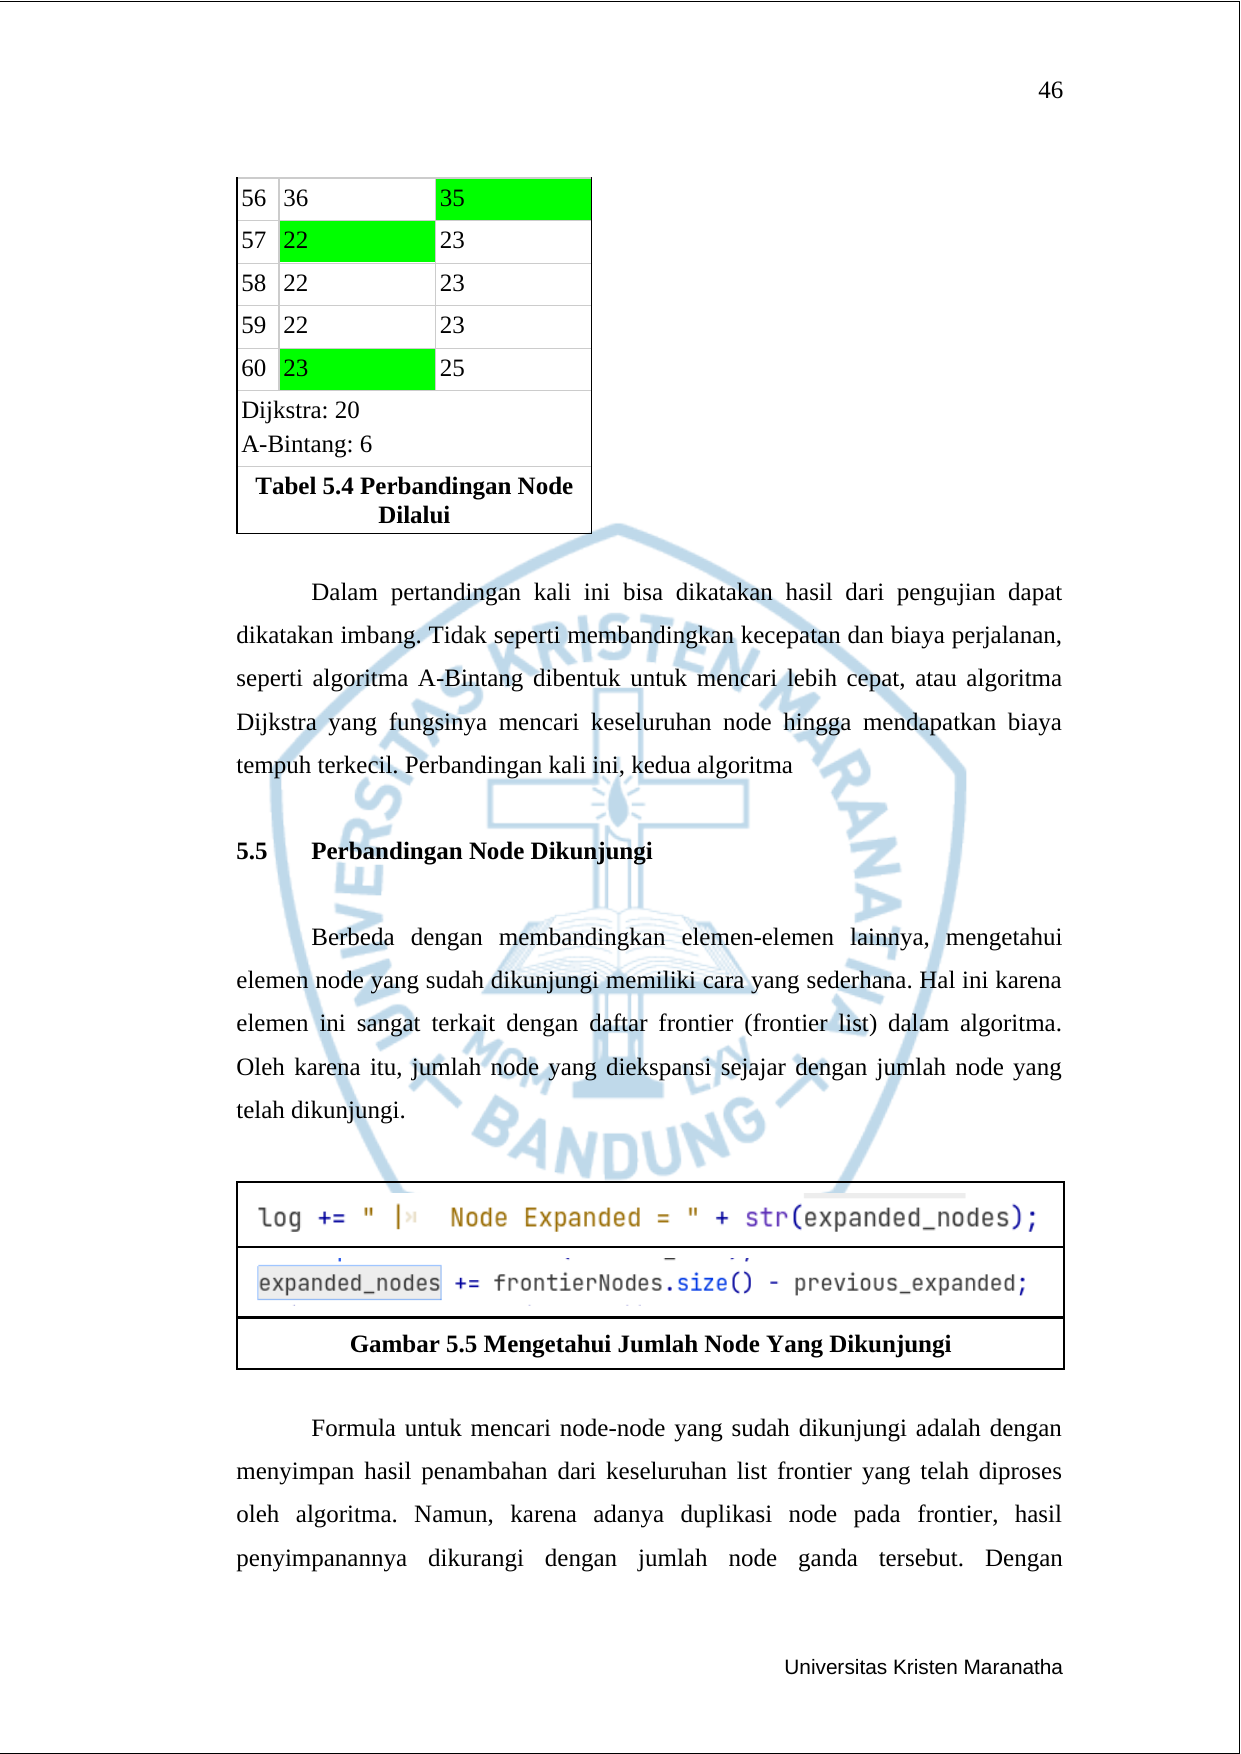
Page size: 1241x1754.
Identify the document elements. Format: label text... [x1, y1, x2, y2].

table_cell 35 [436, 179, 591, 220]
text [236, 1413, 1063, 1571]
table_cell 22 [280, 264, 435, 305]
table_cell [238, 467, 591, 533]
table_cell 23 [436, 264, 591, 305]
table_cell 25 [436, 349, 591, 390]
table_cell 22 [280, 306, 435, 348]
table_header [238, 1183, 1063, 1246]
table_cell 56 [238, 179, 278, 220]
table_cell 57 [238, 221, 278, 262]
table_cell [238, 1248, 1063, 1316]
table_cell 23 [436, 221, 591, 262]
table_cell 59 [238, 306, 278, 348]
table_cell 60 [238, 349, 278, 390]
table_cell 22 [280, 221, 435, 262]
table_cell [238, 1319, 1063, 1368]
table_cell Dijkstra: 20 A-Bintang: 6 [238, 391, 591, 466]
table_cell 36 [280, 179, 435, 220]
table_cell 23 [280, 349, 435, 390]
picture [0, 2, 1239, 1753]
table_cell 23 [436, 306, 591, 348]
table_cell 58 [238, 264, 278, 305]
text Berbeda dengan membandingkan elemen-elemen lainnya, mengetahui elemen node yang sudah dikunjungi memiliki cara yang sederhana. Hal ini karena elemen ini sangat terkait dengan daftar frontier (frontier list) dalam algoritma. Oleh karena itu, jumlah node yang diekspansi sejajar dengan jumlah node yang telah dikunjungi. [236, 922, 1063, 1123]
subtitle Perbandingan Node Dikunjungi [236, 836, 1063, 865]
text Dalam pertandingan kali ini bisa dikatakan hasil dari pengujian dapat dikatakan imbang. Tidak seperti membandingkan kecepatan dan biaya perjalanan, seperti algoritma A-Bintang dibentuk untuk mencari lebih cepat, atau algoritma Dijkstra yang fungsinya mencari keseluruhan node hingga mendapatkan biaya tempuh terkecil. Perbandingan kali ini, kedua algoritma [236, 577, 1063, 778]
